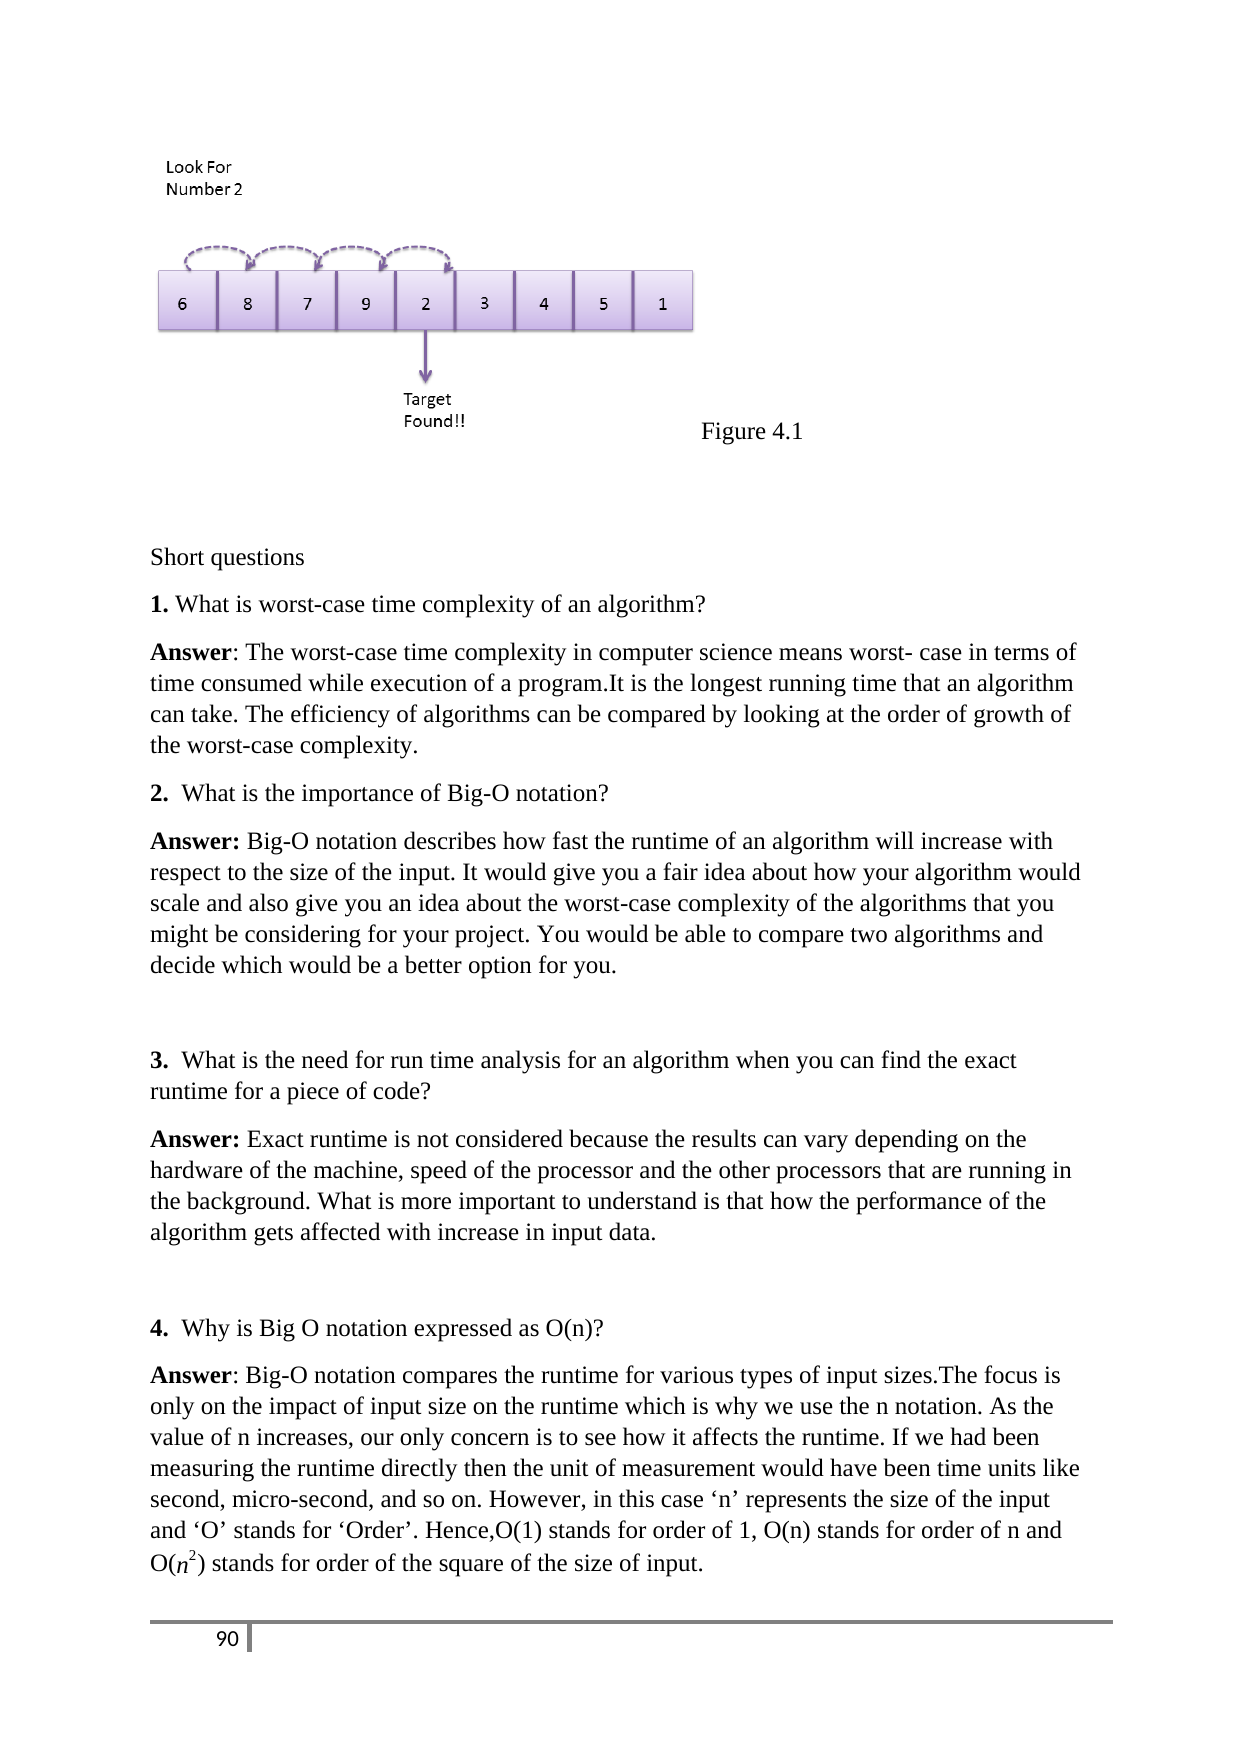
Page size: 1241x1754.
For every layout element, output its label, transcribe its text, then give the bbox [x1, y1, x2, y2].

text Answer: Big-O notation describes how fast the runtime of an algorithm will increase with respect to the size of the input. It would give you a fair idea about how your algorithm would scale and also give you an idea about the worst-case complexity of the algorithms that you might be considering for your project. You would be able to compare two algorithms and decide which would be a better option for you. [150, 826, 1090, 979]
text Answer: Exact runtime is not considered because the results can vary depending on the hardware of the machine, speed of the processor and the other processors that are running in the background. What is more important to understand is that how the performance of the algorithm gets affected with increase in input data. [150, 1124, 1090, 1246]
text 1. What is worst-case time complexity of an algorithm? [150, 589, 1090, 618]
text 4. Why is Big O notation expressed as O(n)? [150, 1313, 1090, 1341]
text Answer: The worst-case time complexity in computer science means worst- case in terms of time consumed while execution of a program.It is the longest running time that an algorithm can take. The efficiency of algorithms can be compared by looking at the order of growth of the worst-case complexity. [150, 637, 1090, 759]
text Short questions [150, 542, 1090, 571]
text 3. What is the need for run time analysis for an algorithm when you can find the exact runtime for a piece of code? [150, 1045, 1090, 1105]
text Answer: Big-O notation compares the runtime for various types of input sizes.The focus is only on the impact of input size on the runtime which is why we use the n notation. As the value of n increases, our only concern is to see how it affects the runtime. If we had been measuring the runtime directly then the unit of measurement would have been time units like second, micro-second, and so on. However, in this case ‘n’ represents the size of the input and ‘O’ stands for ‘Order’. Hence,O(1) stands for order of 1, O(n) stands for order of n and O() stands for order of the square of the size of input. [150, 1360, 1090, 1578]
picture [150, 150, 701, 440]
text 2. What is the importance of Big-O notation? [150, 778, 1090, 807]
